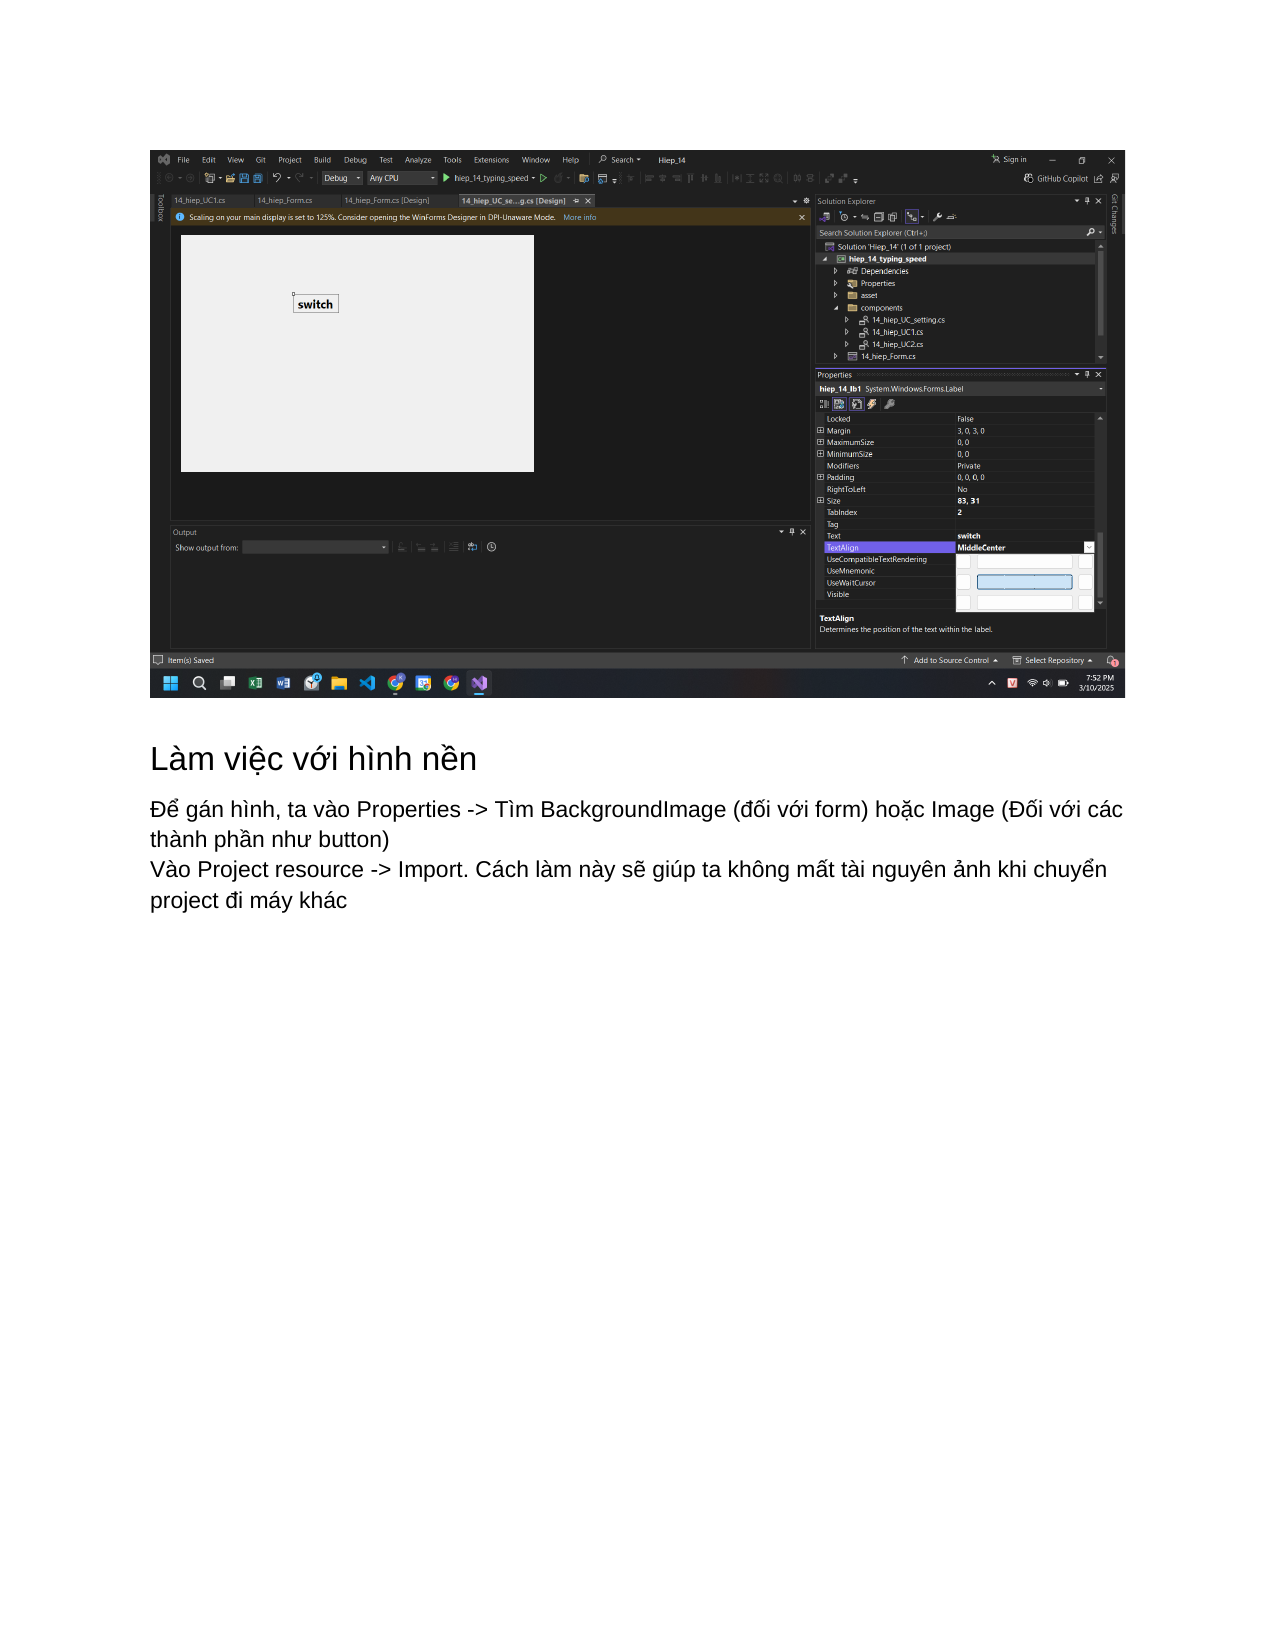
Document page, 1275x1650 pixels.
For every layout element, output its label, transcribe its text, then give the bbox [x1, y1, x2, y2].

picture [150, 150, 1125, 698]
subtitle Làm việc với hình nền [150, 739, 1125, 778]
text Để gán hình, ta vào Properties -> Tìm BackgroundImage (đối với form) hoặc Image (Đối với các thành phần như button) [150, 796, 1125, 852]
text Vào Project resource -> Import. Cách làm này sẽ giúp ta không mất tài nguyên ảnh khi chuyển project đi máy khác [150, 856, 1125, 913]
